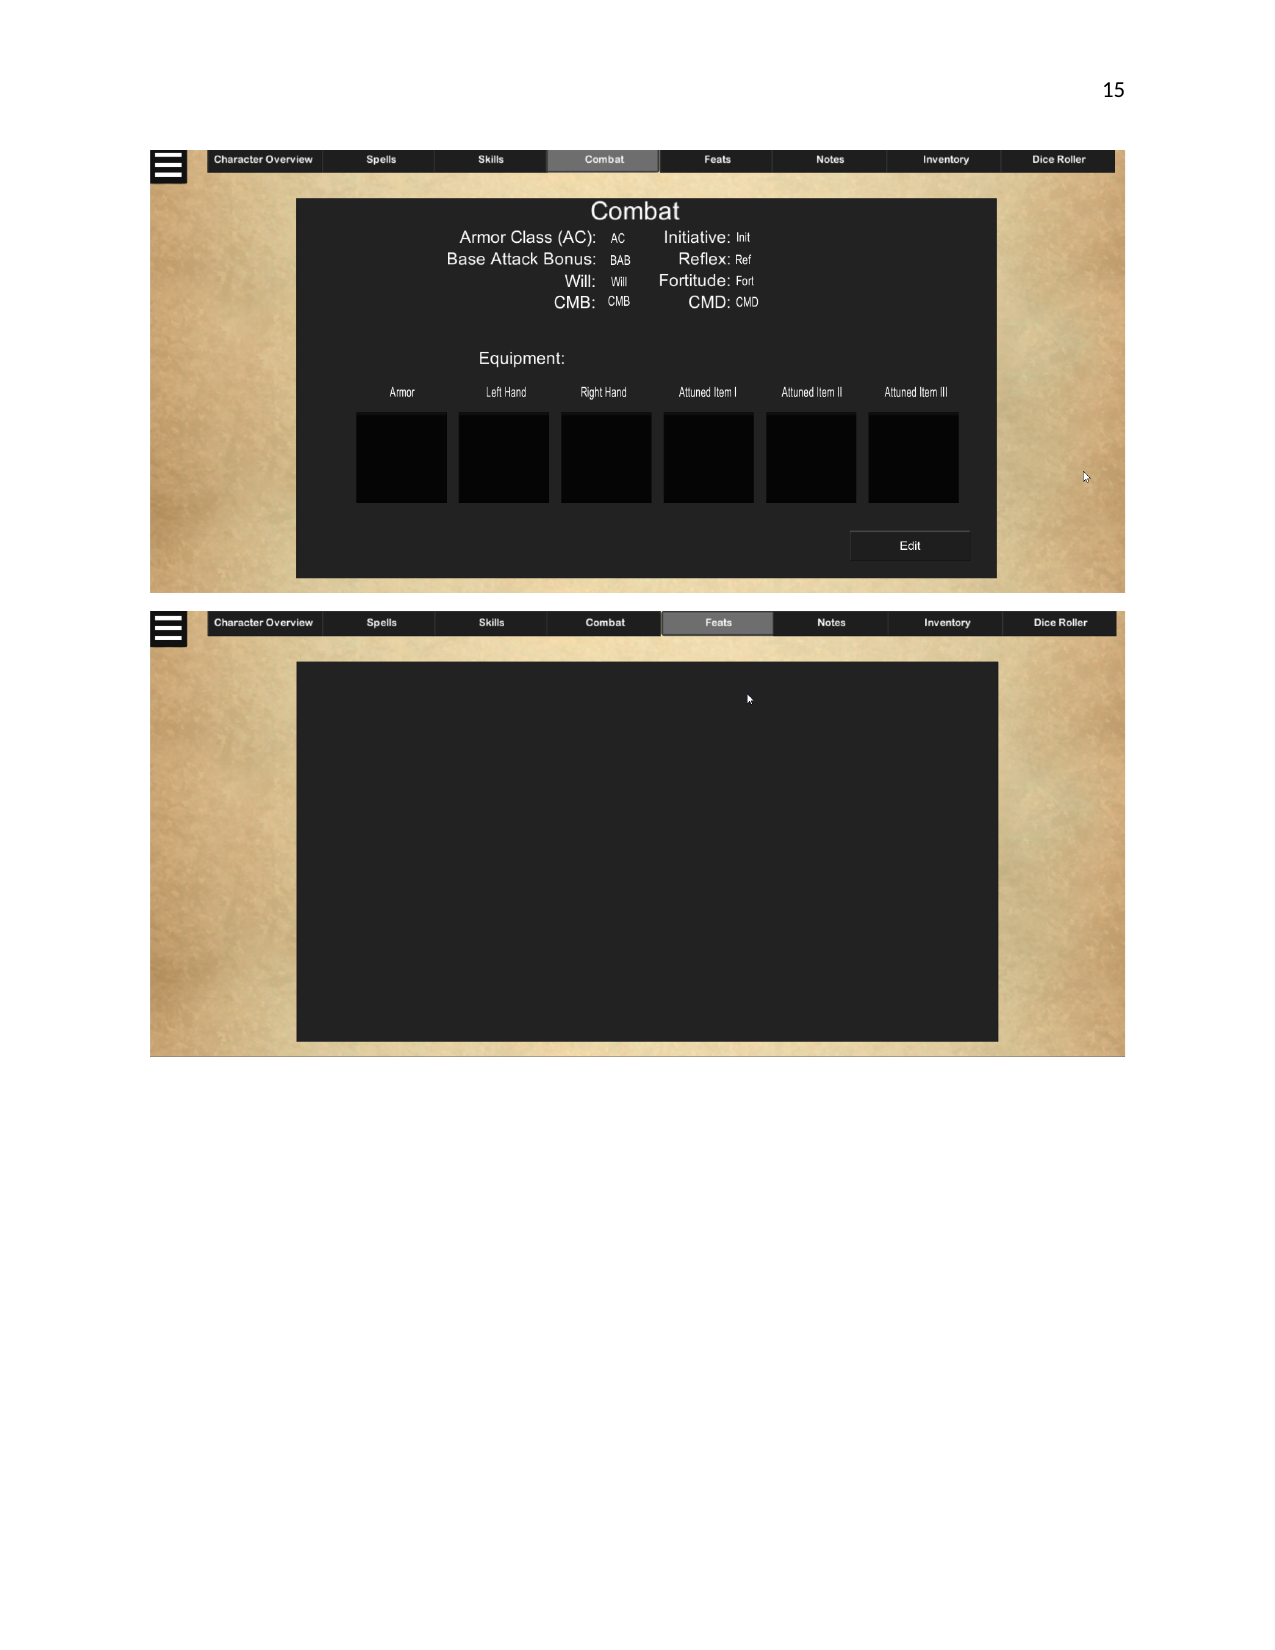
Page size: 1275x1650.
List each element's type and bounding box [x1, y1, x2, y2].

picture [150, 611, 1125, 1057]
picture [150, 150, 1125, 593]
